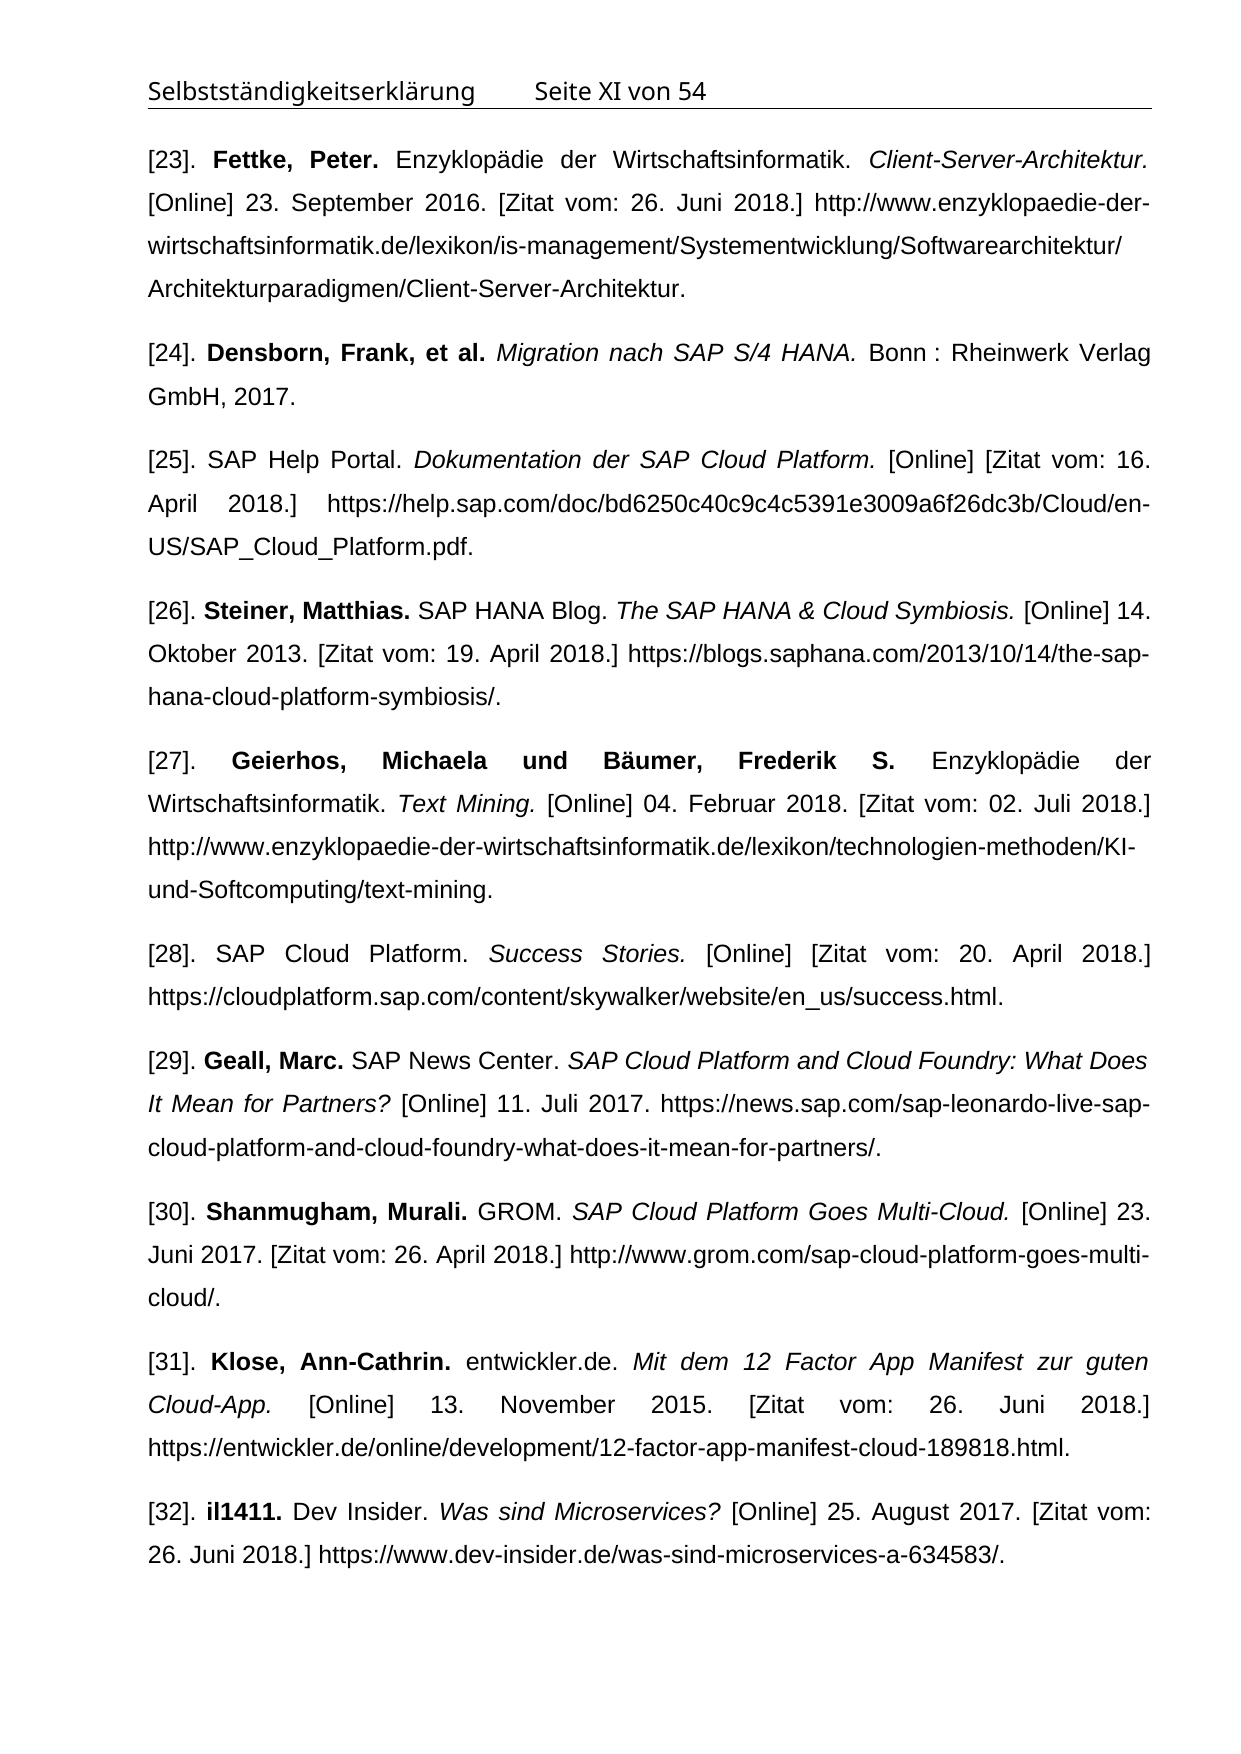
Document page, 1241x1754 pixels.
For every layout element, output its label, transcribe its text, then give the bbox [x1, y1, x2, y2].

text [27]. Geierhos, Michaela und Bäumer, Frederik S. Enzyklopädie der Wirtschaftsinformatik. Text Mining. [Online] 04. Februar 2018. [Zitat vom: 02. Juli 2018.] http://www.enzyklopaedie-der-wirtschaftsinformatik.de/lexikon/technologien-methoden/KI-und-Softcomputing/text-mining. [148, 746, 1152, 904]
text [26]. Steiner, Matthias. SAP HANA Blog. The SAP HANA & Cloud Symbiosis. [Online] 14. Oktober 2013. [Zitat vom: 19. April 2018.] https://blogs.saphana.com/2013/10/14/the-sap-hana-cloud-platform-symbiosis/. [148, 596, 1152, 711]
text [25]. SAP Help Portal. Dokumentation der SAP Cloud Platform. [Online] [Zitat vom: 16. April 2018.] https://help.sap.com/doc/bd6250c40c9c4c5391e3009a6f26dc3b/Cloud/en-US/SAP_Cloud_Platform.pdf. [148, 446, 1152, 561]
text [30]. Shanmugham, Murali. GROM. SAP Cloud Platform Goes Multi-Cloud. [Online] 23. Juni 2017. [Zitat vom: 26. April 2018.] http://www.grom.com/sap-cloud-platform-goes-multi-cloud/. [148, 1197, 1152, 1312]
text [29]. Geall, Marc. SAP News Center. SAP Cloud Platform and Cloud Foundry: What Does It Mean for Partners? [Online] 11. Juli 2017. https://news.sap.com/sap-leonardo-live-sap-cloud-platform-and-cloud-foundry-what-does-it-mean-for-partners/. [148, 1046, 1152, 1161]
text [23]. Fettke, Peter. Enzyklopädie der Wirtschaftsinformatik. Client-Server-Architektur. [Online] 23. September 2016. [Zitat vom: 26. Juni 2018.] http://www.enzyklopaedie-der-wirtschaftsinformatik.de/lexikon/is-management/Systementwicklung/Softwarearchitektur/Architekturparadigmen/Client-Server-Architektur. [148, 145, 1152, 303]
text [24]. Densborn, Frank, et al. Migration nach SAP S/4 HANA. Bonn : Rheinwerk Verlag GmbH, 2017. [148, 338, 1152, 410]
text [31]. Klose, Ann-Cathrin. entwickler.de. Mit dem 12 Factor App Manifest zur guten Cloud-App. [Online] 13. November 2015. [Zitat vom: 26. Juni 2018.] https://entwickler.de/online/development/12-factor-app-manifest-cloud-189818.html. [148, 1347, 1152, 1462]
text [28]. SAP Cloud Platform. Success Stories. [Online] [Zitat vom: 20. April 2018.] https://cloudplatform.sap.com/content/skywalker/website/en_us/success.html. [148, 939, 1152, 1011]
text [32]. il1411. Dev Insider. Was sind Microservices? [Online] 25. August 2017. [Zitat vom: 26. Juni 2018.] https://www.dev-insider.de/was-sind-microservices-a-634583/. [148, 1497, 1152, 1569]
